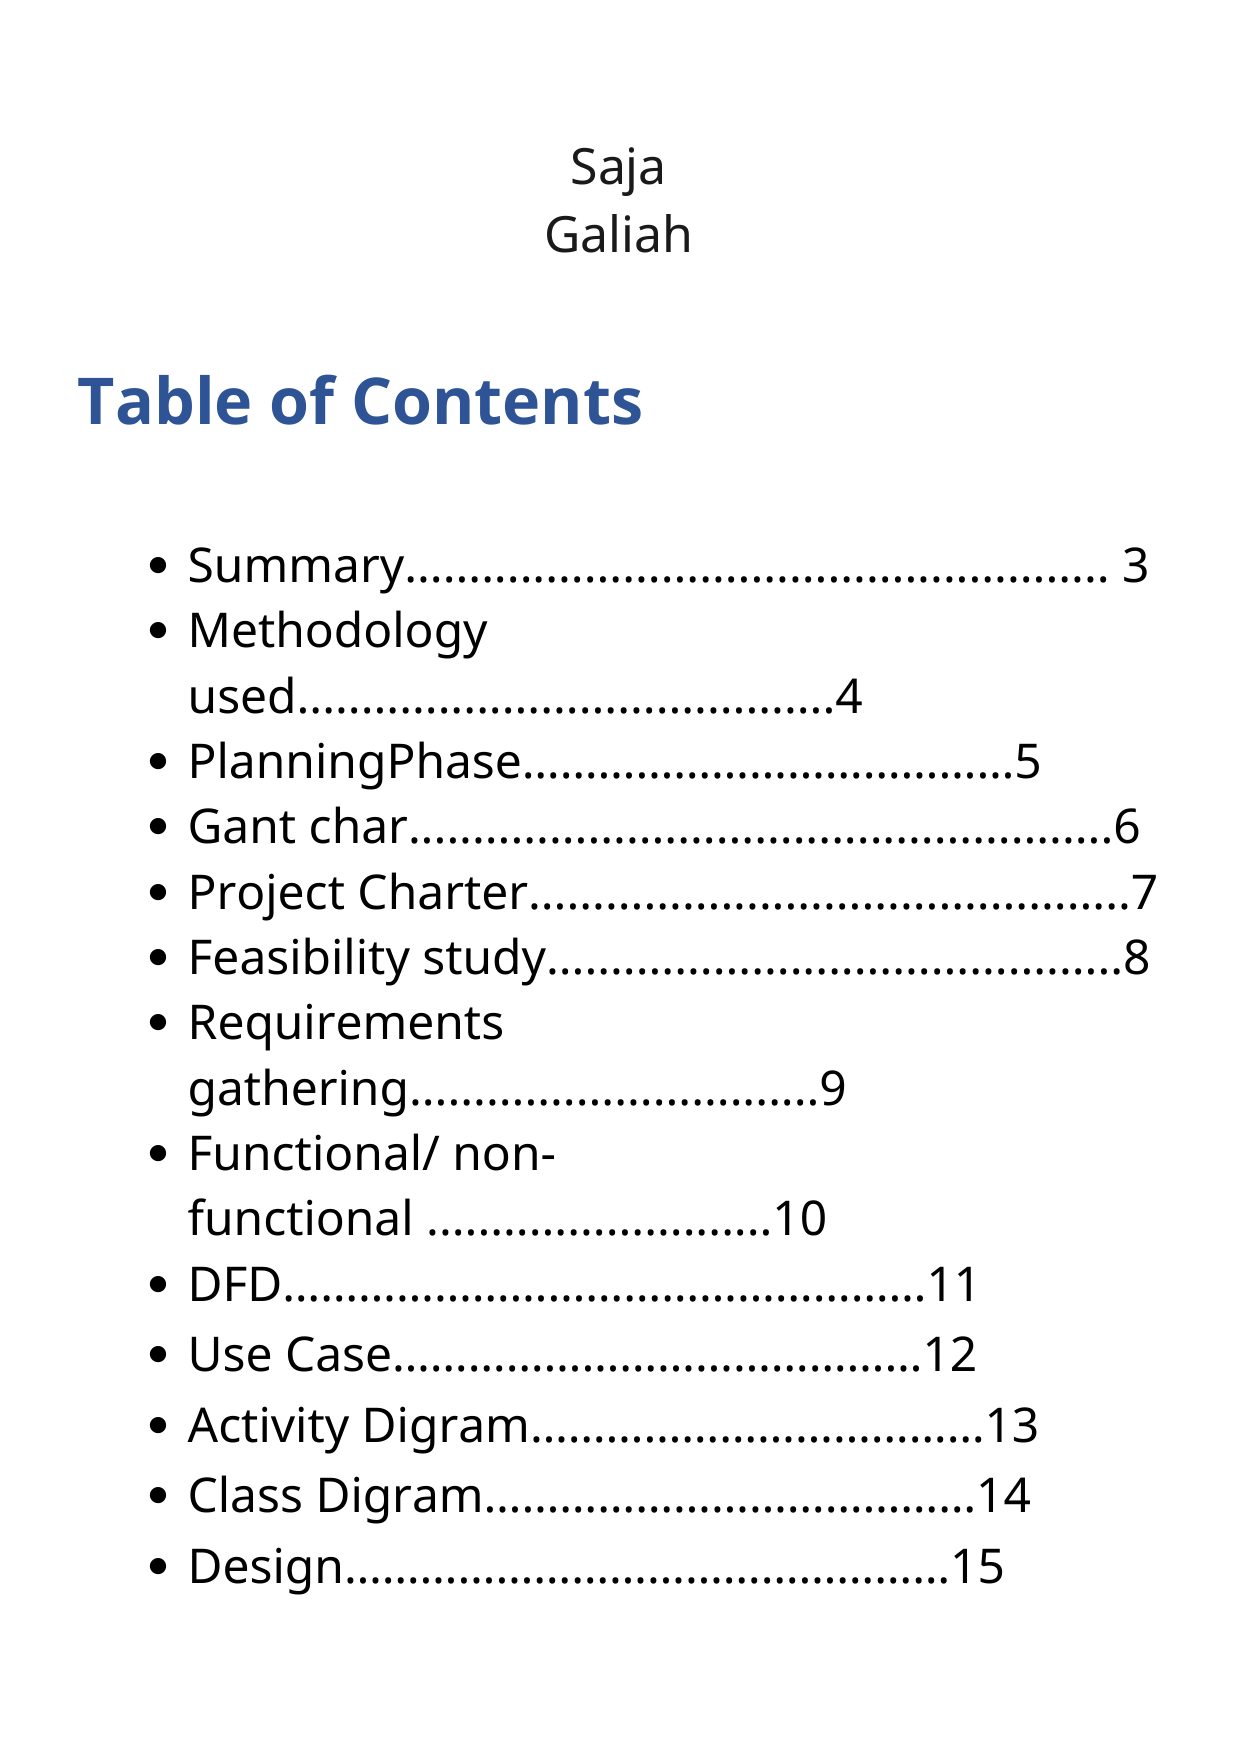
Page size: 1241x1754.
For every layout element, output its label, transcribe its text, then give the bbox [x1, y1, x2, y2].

list Feasibility study.............................................8 [150, 923, 1165, 988]
list Requirements gathering................................9 [150, 988, 1165, 1119]
list Gant char.......................................................6 [150, 793, 1165, 858]
text Galiah [75, 199, 1162, 267]
text Saja [75, 131, 1162, 199]
list Methodology used..........................................4 [150, 597, 1165, 727]
list Activity Digram………………………………13 [150, 1391, 1165, 1456]
list DFD……………………………………………11 [150, 1250, 1165, 1315]
list Design…………………………………………15 [150, 1532, 1165, 1597]
text Table of Contents [78, 355, 1165, 443]
list PlanningPhase…………………………………5 [150, 727, 1165, 793]
list Project Charter...............................................7 [150, 858, 1165, 923]
list Summary....................................................... 3 [150, 531, 1165, 597]
list Functional/ non-functional ...........................10 [150, 1119, 1165, 1250]
list Use Case……………………………………12 [150, 1320, 1165, 1386]
list Class Digram…………………………………14 [150, 1461, 1165, 1527]
